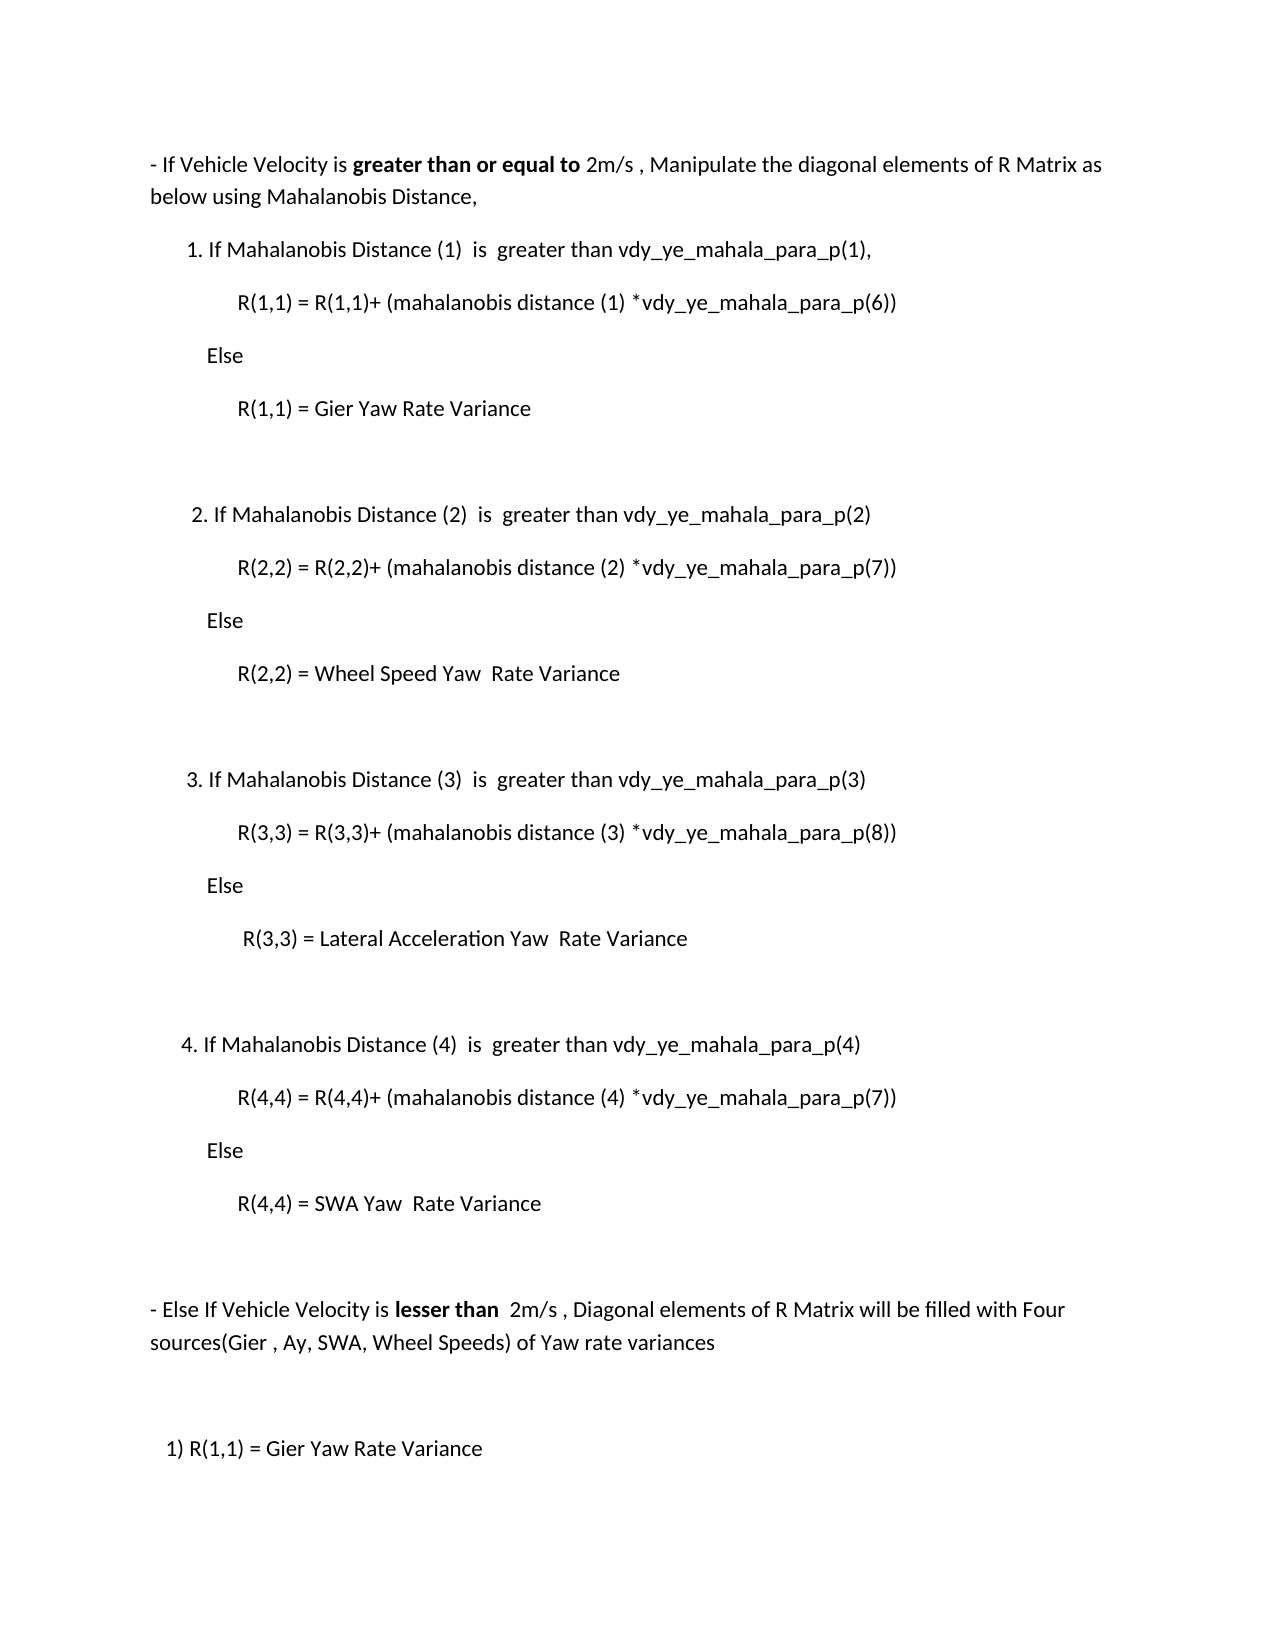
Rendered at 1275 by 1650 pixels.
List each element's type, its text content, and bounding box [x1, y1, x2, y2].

text R(3,3) = R(3,3)+ (mahalanobis distance (3) *vdy_ye_mahala_para_p(8)) [150, 818, 1125, 846]
text - If Vehicle Velocity is greater than or equal to 2m/s , Manipulate the diagonal elements of R Matrix as below using Mahalanobis Distance, [150, 150, 1125, 210]
text - Else If Vehicle Velocity is lesser than 2m/s , Diagonal elements of R Matrix will be filled with Four sources(Gier , Ay, SWA, Wheel Speeds) of Yaw rate variances [150, 1296, 1125, 1356]
text R(4,4) = SWA Yaw Rate Variance [150, 1189, 1125, 1218]
text R(2,2) = R(2,2)+ (mahalanobis distance (2) *vdy_ye_mahala_para_p(7)) [150, 553, 1125, 581]
text Else [150, 606, 1125, 634]
text R(4,4) = R(4,4)+ (mahalanobis distance (4) *vdy_ye_mahala_para_p(7)) [150, 1083, 1125, 1112]
text R(1,1) = R(1,1)+ (mahalanobis distance (1) *vdy_ye_mahala_para_p(6)) [150, 288, 1125, 316]
text Else [150, 871, 1125, 899]
text Else [150, 341, 1125, 369]
text 2. If Mahalanobis Distance (2) is greater than vdy_ye_mahala_para_p(2) [150, 500, 1125, 528]
text R(2,2) = Wheel Speed Yaw Rate Variance [150, 659, 1125, 687]
text R(3,3) = Lateral Acceleration Yaw Rate Variance [150, 924, 1125, 952]
text 4. If Mahalanobis Distance (4) is greater than vdy_ye_mahala_para_p(4) [150, 1031, 1125, 1058]
text 1) R(1,1) = Gier Yaw Rate Variance [150, 1434, 1125, 1462]
text R(1,1) = Gier Yaw Rate Variance [150, 394, 1125, 422]
text 3. If Mahalanobis Distance (3) is greater than vdy_ye_mahala_para_p(3) [150, 765, 1125, 793]
text Else [150, 1137, 1125, 1164]
text 1. If Mahalanobis Distance (1) is greater than vdy_ye_mahala_para_p(1), [150, 235, 1125, 263]
